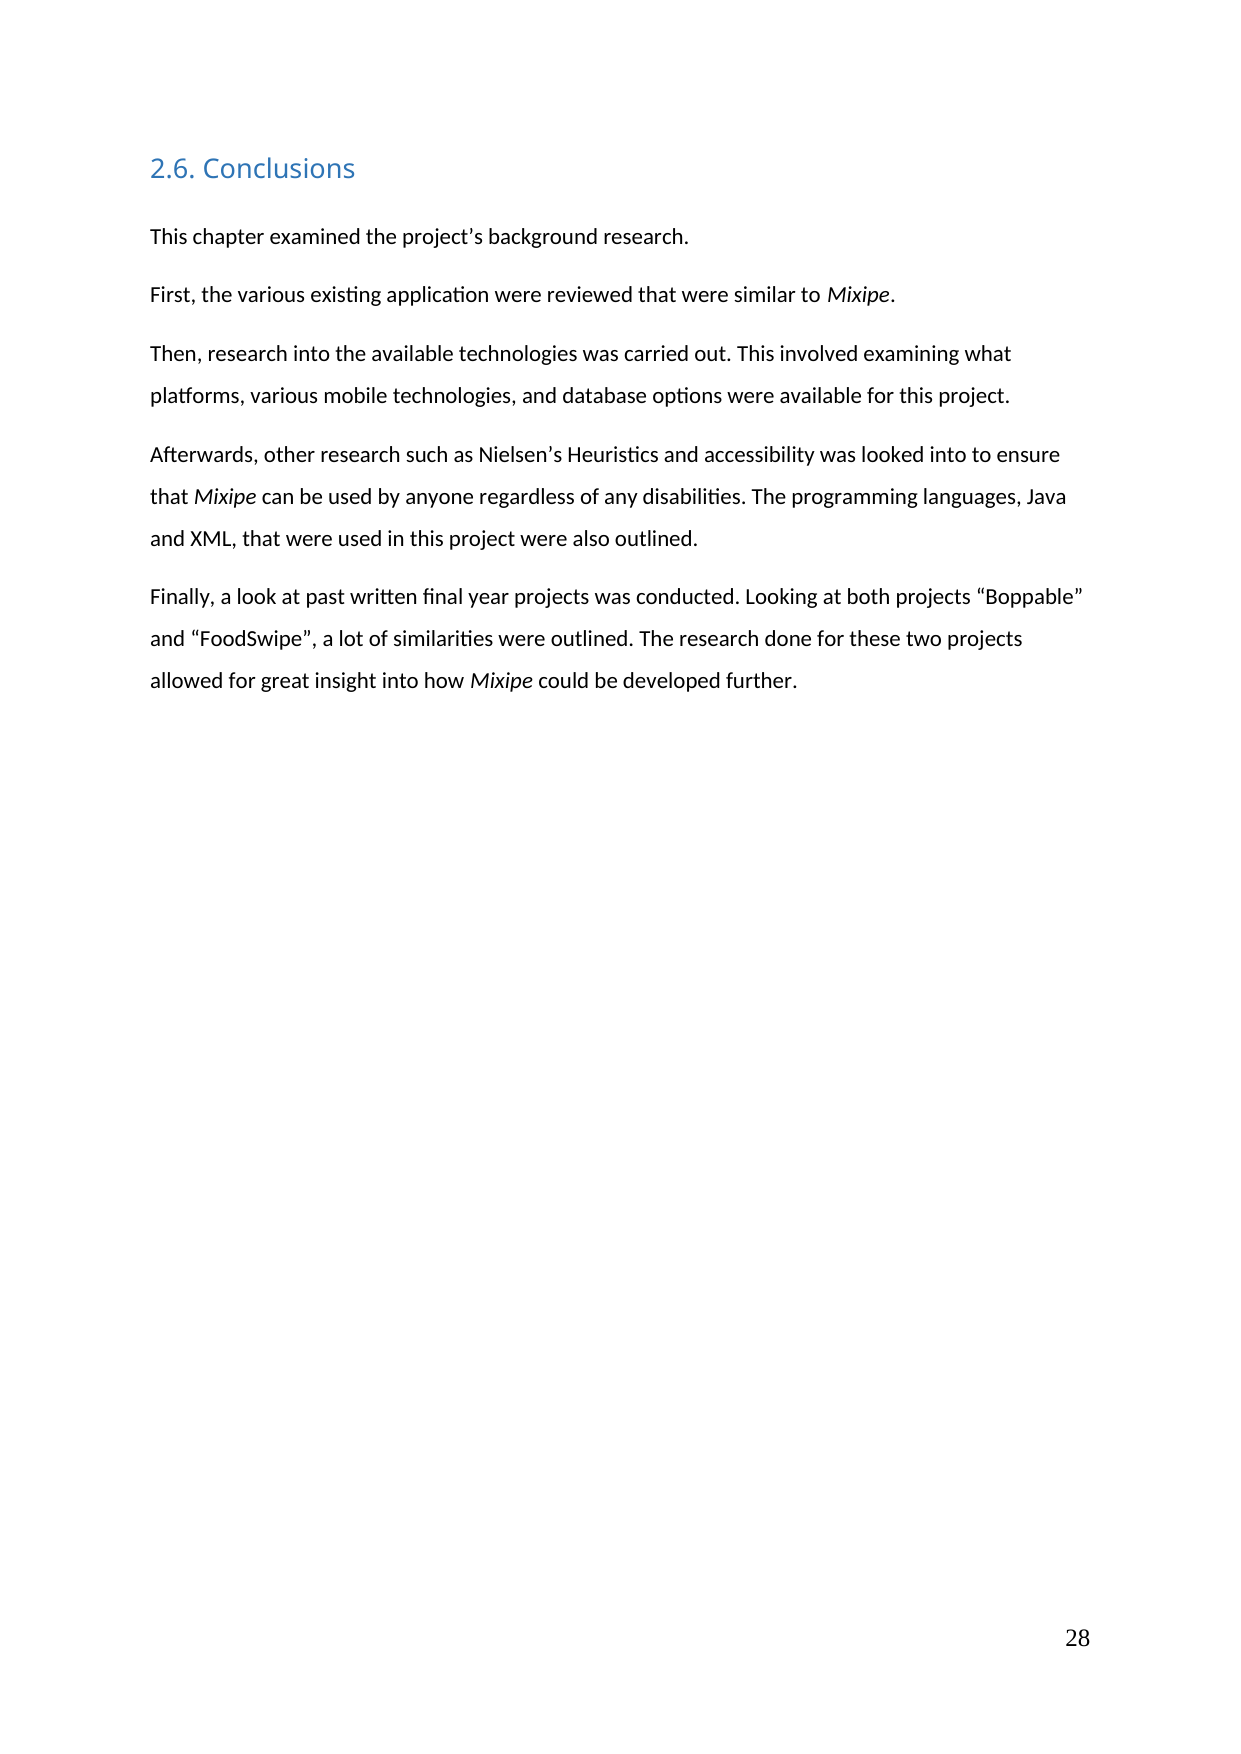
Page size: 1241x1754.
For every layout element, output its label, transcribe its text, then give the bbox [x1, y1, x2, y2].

text Then, research into the available technologies was carried out. This involved examining what platforms, various mobile technologies, and database options were available for this project. [150, 339, 1090, 409]
subtitle 2.6. Conclusions [150, 150, 1090, 187]
text First, the various existing application were reviewed that were similar to Mixipe. [150, 281, 1090, 309]
text Finally, a look at past written final year projects was conducted. Looking at both projects “Boppable” and “FoodSwipe”, a lot of similarities were outlined. The research done for these two projects allowed for great insight into how Mixipe could be developed further. [150, 582, 1090, 694]
text This chapter examined the project’s background research. [150, 222, 1090, 250]
text Afterwards, other research such as Nielsen’s Heuristics and accessibility was looked into to ensure that Mixipe can be used by anyone regardless of any disabilities. The programming languages, Java and XML, that were used in this project were also outlined. [150, 440, 1090, 552]
